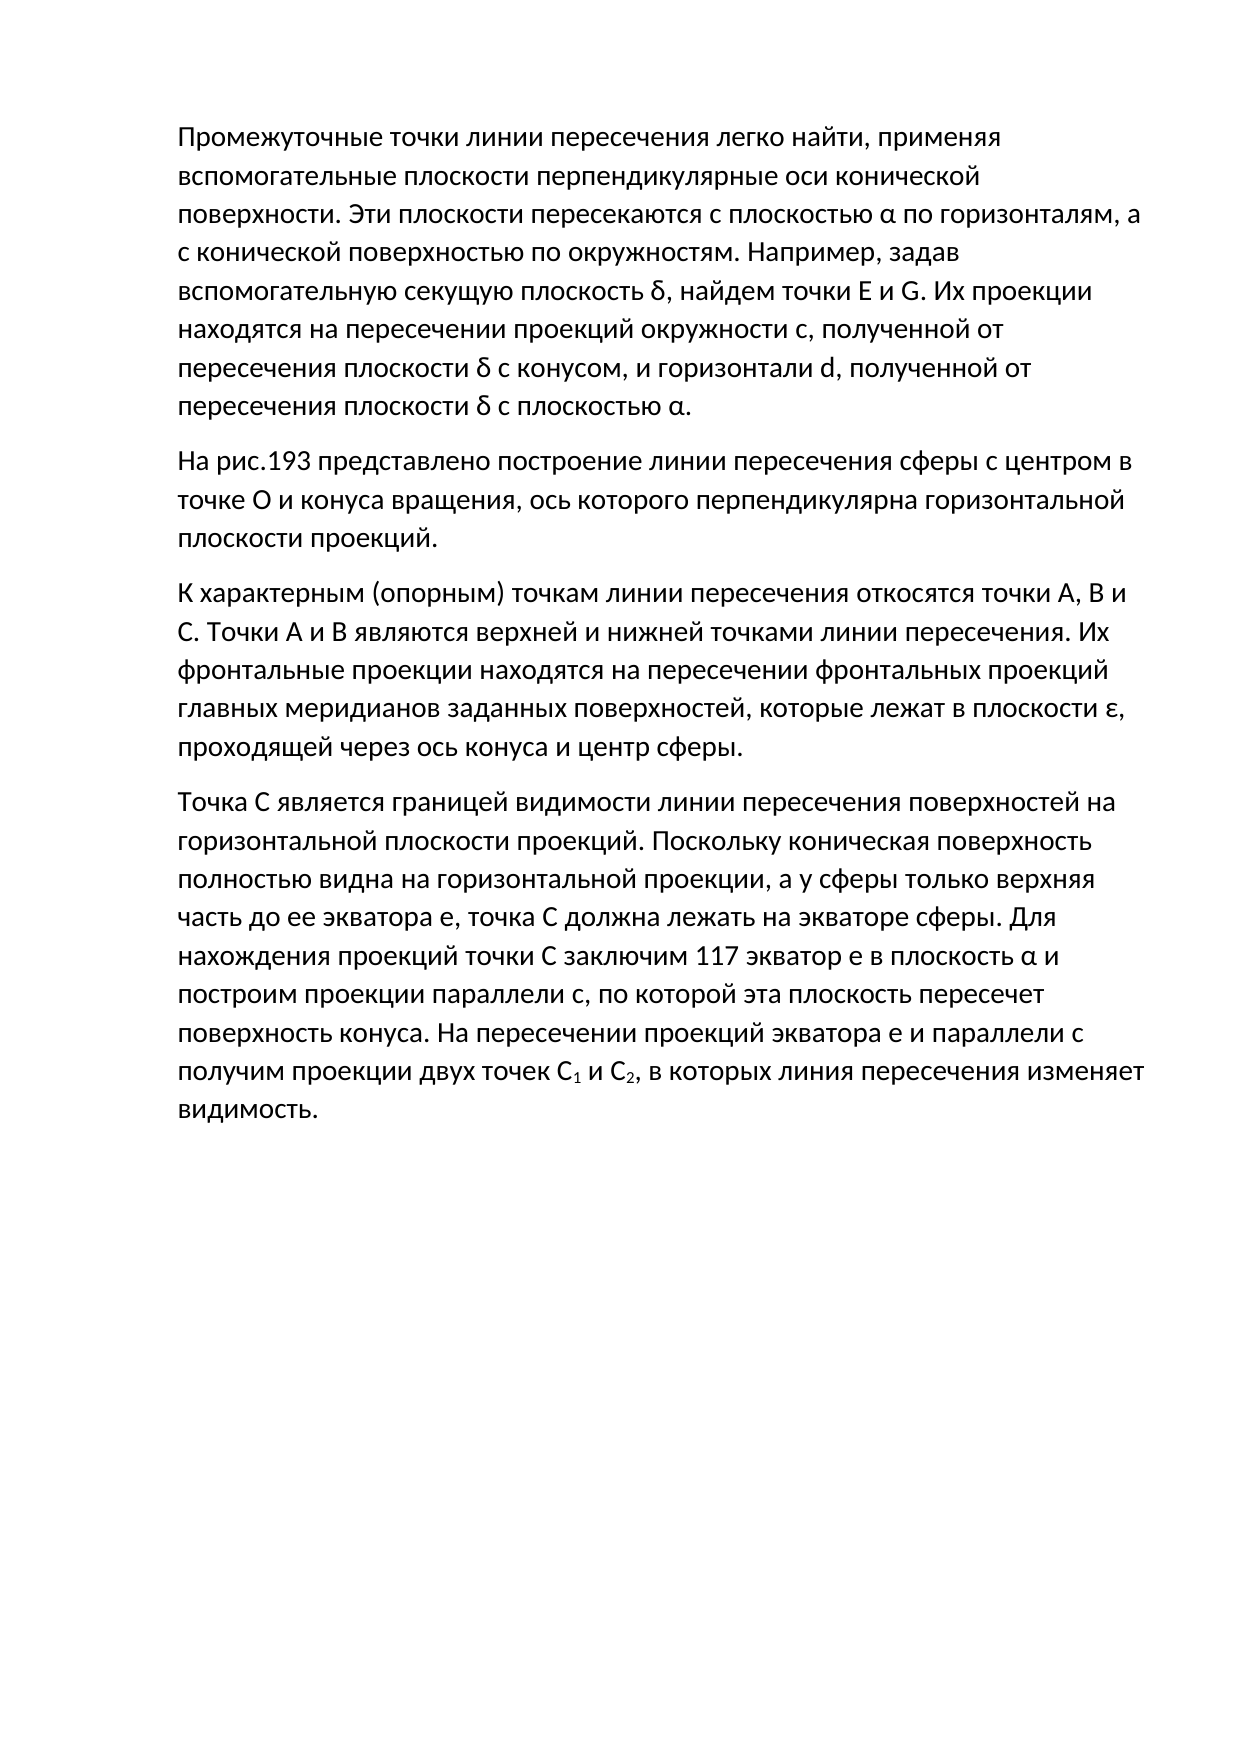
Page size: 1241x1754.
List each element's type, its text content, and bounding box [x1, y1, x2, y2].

text Промежуточные точки линии пересечения легко найти, применяя вспомогательные плоскости перпендикулярные оси конической поверхности. Эти плоскости пересекаются с плоскостью α по горизонталям, а с конической поверхностью по окружностям. Например, задав вспомогательную секущую плоскость δ, найдем точки E и G. Их проекции находятся на пересечении проекций окружности с, полученной от пересечения плоскости δ с конусом, и горизонтали d, полученной от пересечения плоскости δ с плоскостью α. [177, 118, 1152, 423]
text К характерным (опорным) точкам линии пересечения откосятся точки A, B и C. Точки A и B являются верхней и нижней точками линии пересечения. Их фронтальные проекции находятся на пересечении фронтальных проекций главных меридианов заданных поверхностей, которые лежат в плоскости ε, проходящей через ось конуса и центр сферы. [177, 574, 1152, 764]
text На рис.193 представлено построение линии пересечения сферы с центром в точке О и конуса вращения, ось которого перпендикулярна горизонтальной плоскости проекций. [177, 442, 1152, 555]
text Точка С является границей видимости линии пересечения поверхностей на горизонтальной плоскости проекций. Поскольку коническая поверхность полностью видна на горизонтальной проекции, а у сферы только верхняя часть до ее экватора e, точка С должна лежать на экваторе сферы. Для нахождения проекций точки С заключим 117 экватор е в плоскость α и построим проекции параллели с, по которой эта плоскость пересечет поверхность конуса. На пересечении проекций экватора е и параллели с получим проекции двух точек С1 и С2, в которых линия пересечения изменяет видимость. [177, 783, 1152, 1126]
